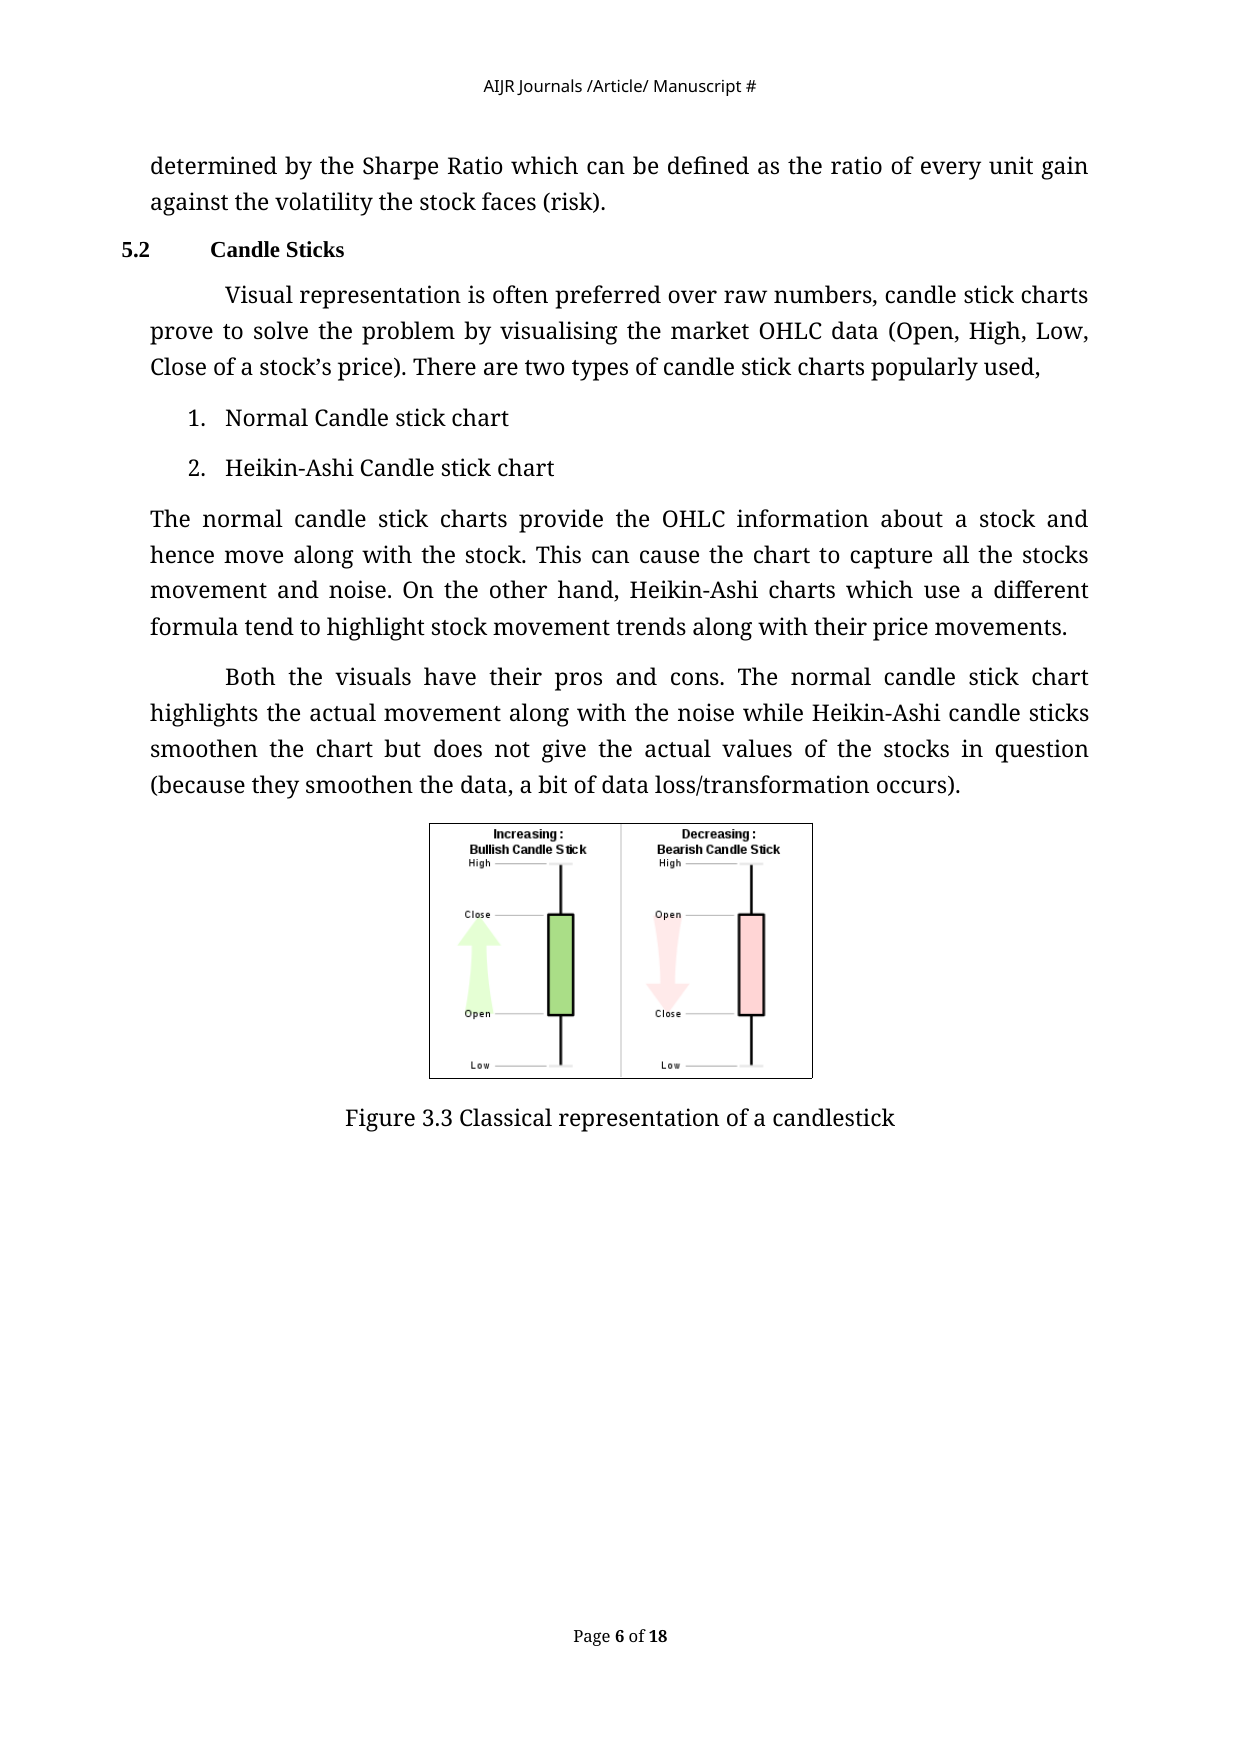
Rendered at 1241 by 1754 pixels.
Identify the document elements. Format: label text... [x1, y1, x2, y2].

subtitle Candle Sticks [150, 236, 1090, 263]
text Both the visuals have their pros and cons. The normal candle stick chart highlights the actual movement along with the noise while Heikin-Ashi candle sticks smoothen the chart but does not give the actual values of the stocks in question (because they smoothen the data, a bit of data loss/transformation occurs). [150, 661, 1090, 800]
text Visual representation is often preferred over raw numbers, candle stick charts prove to solve the problem by visualising the market OHLC data (Open, High, Low, Close of a stock’s price). There are two types of candle stick charts popularly used, [150, 279, 1090, 382]
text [150, 150, 1090, 217]
list Heikin-Ashi Candle stick chart [187, 452, 1090, 483]
list Normal Candle stick chart [187, 402, 1090, 433]
text The normal candle stick charts provide the OHLC information about a stock and hence move along with the stock. This can cause the chart to capture all the stocks movement and noise. On the other hand, Heikin-Ashi charts which use a different formula tend to highlight stock movement trends along with their price movements. [150, 503, 1090, 642]
picture [430, 824, 811, 1077]
